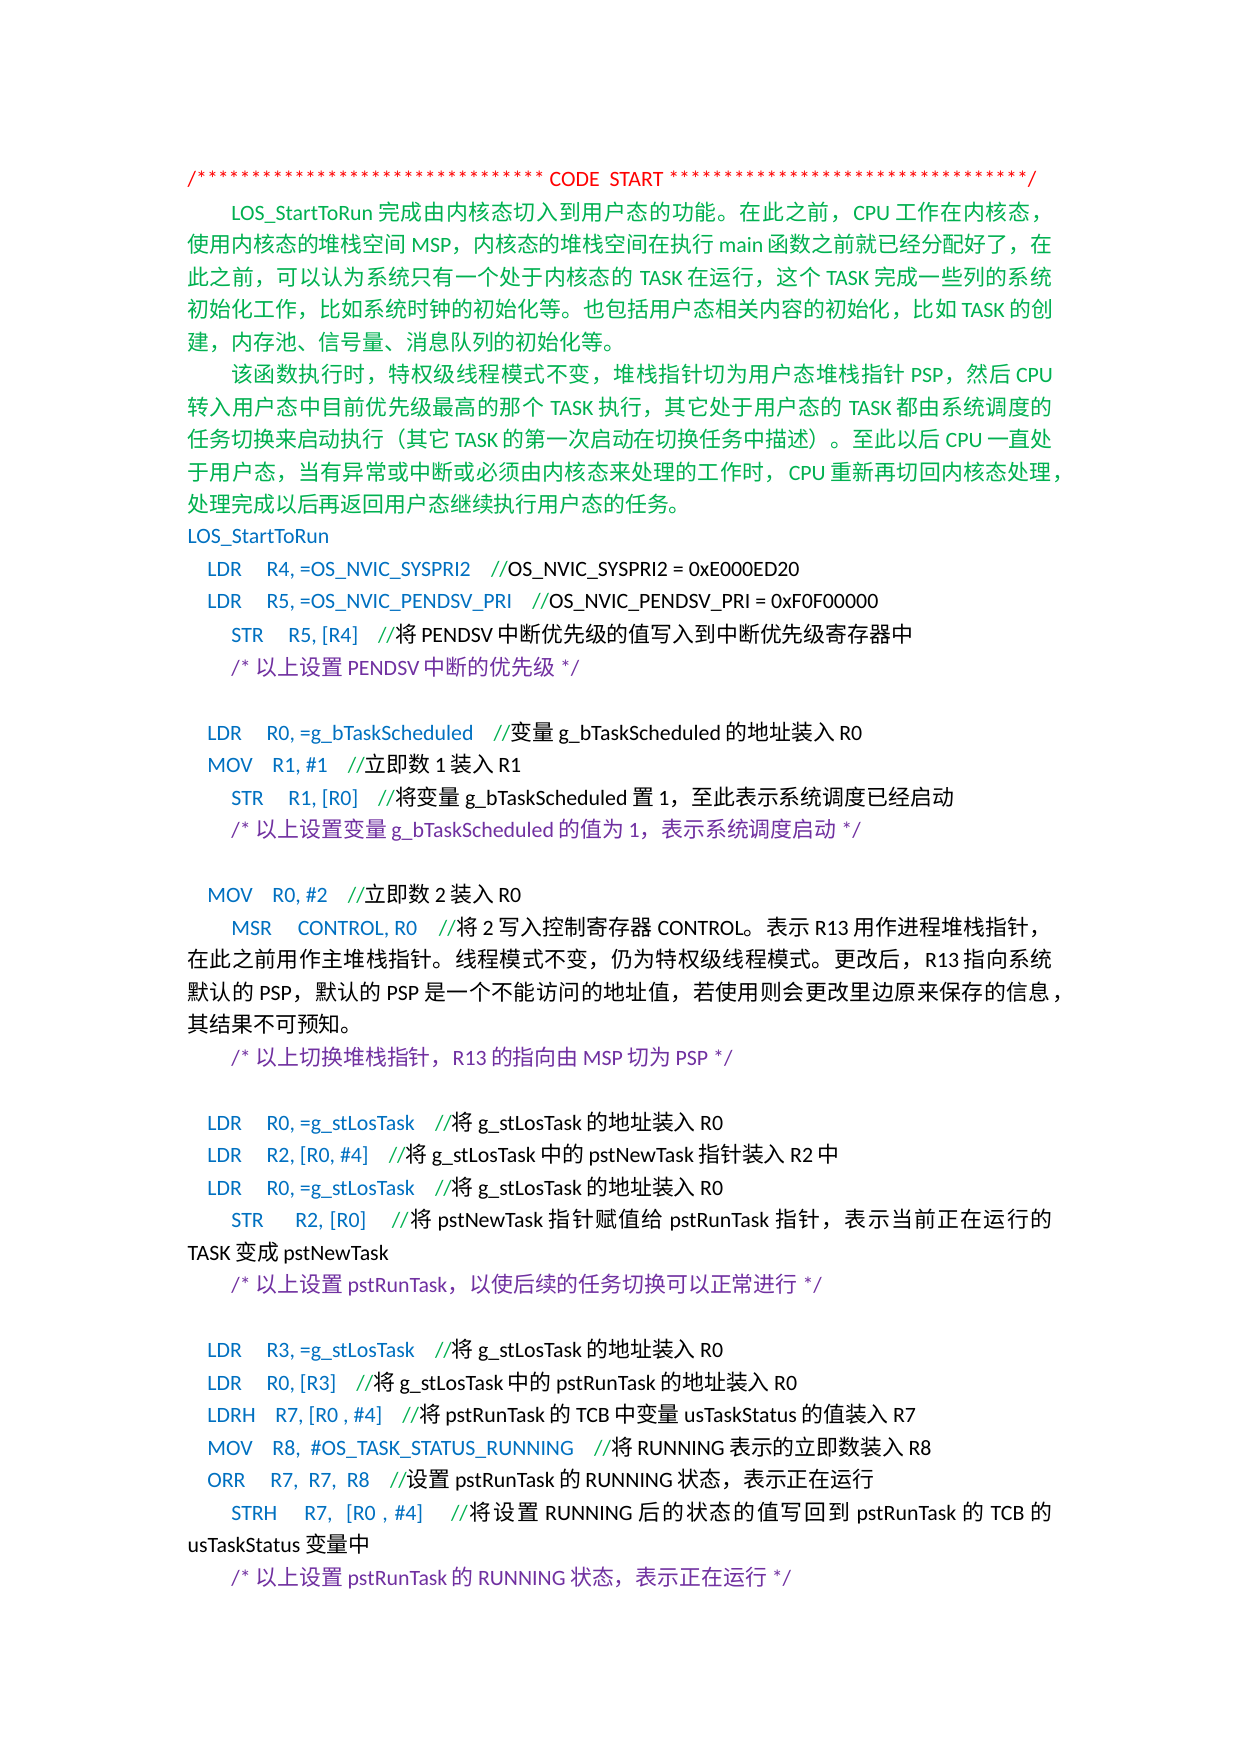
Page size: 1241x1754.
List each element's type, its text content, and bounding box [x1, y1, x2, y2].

text LDR R5, =OS_NVIC_PENDSV_PRI //OS_NVIC_PENDSV_PRI = 0xF0F00000 [187, 584, 1053, 617]
text LOS_StartToRun完成由内核态切入到用户态的功能。在此之前，CPU工作在内核态，使用内核态的堆栈空间MSP，内核态的堆栈空间在执行main函数之前就已经分配好了，在此之前，可以认为系统只有一个处于内核态的TASK在运行，这个TASK完成一些列的系统初始化工作，比如系统时钟的初始化等。也包括用户态相关内容的初始化，比如TASK的创建，内存池、信号量、消息队列的初始化等。 [187, 194, 1053, 357]
text MOV R0, #2 //立即数2装入R0 [187, 877, 1053, 909]
text /* 以上设置pstRunTask的RUNNING状态，表示正在运行 */ [187, 1559, 1053, 1592]
text LDRH R7, [R0 , #4] //将pstRunTask的TCB中变量usTaskStatus的值装入R7 [187, 1397, 1053, 1429]
text 该函数执行时，特权级线程模式不变，堆栈指针切为用户态堆栈指针PSP，然后CPU转入用户态中目前优先级最高的那个TASK执行，其它处于用户态的TASK都由系统调度的任务切换来启动执行（其它TASK的第一次启动在切换任务中描述）。至此以后CPU一直处于用户态，当有异常或中断或必须由内核态来处理的工作时，CPU重新再切回内核态处理，处理完成以后再返回用户态继续执行用户态的任务。 [187, 357, 1053, 519]
text STR R2, [R0] //将pstNewTask指针赋值给pstRunTask指针，表示当前正在运行的TASK变成pstNewTask [187, 1202, 1053, 1267]
text LOS_StartToRun [187, 519, 1053, 552]
text MOV R8, #OS_TASK_STATUS_RUNNING //将RUNNING表示的立即数装入R8 [187, 1429, 1053, 1462]
text ORR R7, R7, R8 //设置pstRunTask的RUNNING状态，表示正在运行 [187, 1462, 1053, 1494]
text LDR R0, =g_stLosTask //将g_stLosTask的地址装入R0 [187, 1104, 1053, 1137]
text /* 以上切换堆栈指针，R13的指向由MSP切为PSP */ [187, 1039, 1053, 1072]
text LDR R0, [R3] //将g_stLosTask中的pstRunTask的地址装入R0 [187, 1364, 1053, 1397]
text LDR R0, =g_bTaskScheduled //变量g_bTaskScheduled的地址装入R0 [187, 714, 1053, 747]
text LDR R4, =OS_NVIC_SYSPRI2 //OS_NVIC_SYSPRI2 = 0xE000ED20 [187, 552, 1053, 584]
text STR R1, [R0] //将变量g_bTaskScheduled置1，至此表示系统调度已经启动 [187, 779, 1053, 812]
text MOV R1, #1 //立即数1装入R1 [187, 747, 1053, 779]
text /* 以上设置变量g_bTaskScheduled的值为1，表示系统调度启动 */ [187, 812, 1053, 844]
text /* 以上设置PENDSV中断的优先级 */ [187, 649, 1053, 682]
text LDR R2, [R0, #4] //将g_stLosTask中的pstNewTask指针装入R2中 [187, 1137, 1053, 1169]
text STR R5, [R4] //将PENDSV中断优先级的值写入到中断优先级寄存器中 [187, 617, 1053, 649]
text LDR R3, =g_stLosTask //将g_stLosTask的地址装入R0 [187, 1332, 1053, 1364]
text /* 以上设置pstRunTask，以使后续的任务切换可以正常进行 */ [187, 1267, 1053, 1299]
text STRH R7, [R0 , #4] //将设置RUNNING后的状态的值写回到pstRunTask的TCB的usTaskStatus变量中 [187, 1494, 1053, 1559]
text LDR R0, =g_stLosTask //将g_stLosTask的地址装入R0 [187, 1169, 1053, 1202]
text MSR CONTROL, R0 //将2写入控制寄存器CONTROL。表示R13用作进程堆栈指针，在此之前用作主堆栈指针。线程模式不变，仍为特权级线程模式。更改后，R13指向系统默认的PSP，默认的PSP是一个不能访问的地址值，若使用则会更改里边原来保存的信息，其结果不可预知。 [187, 909, 1053, 1039]
text /******************************** CODE START *********************************/ [187, 162, 1053, 194]
